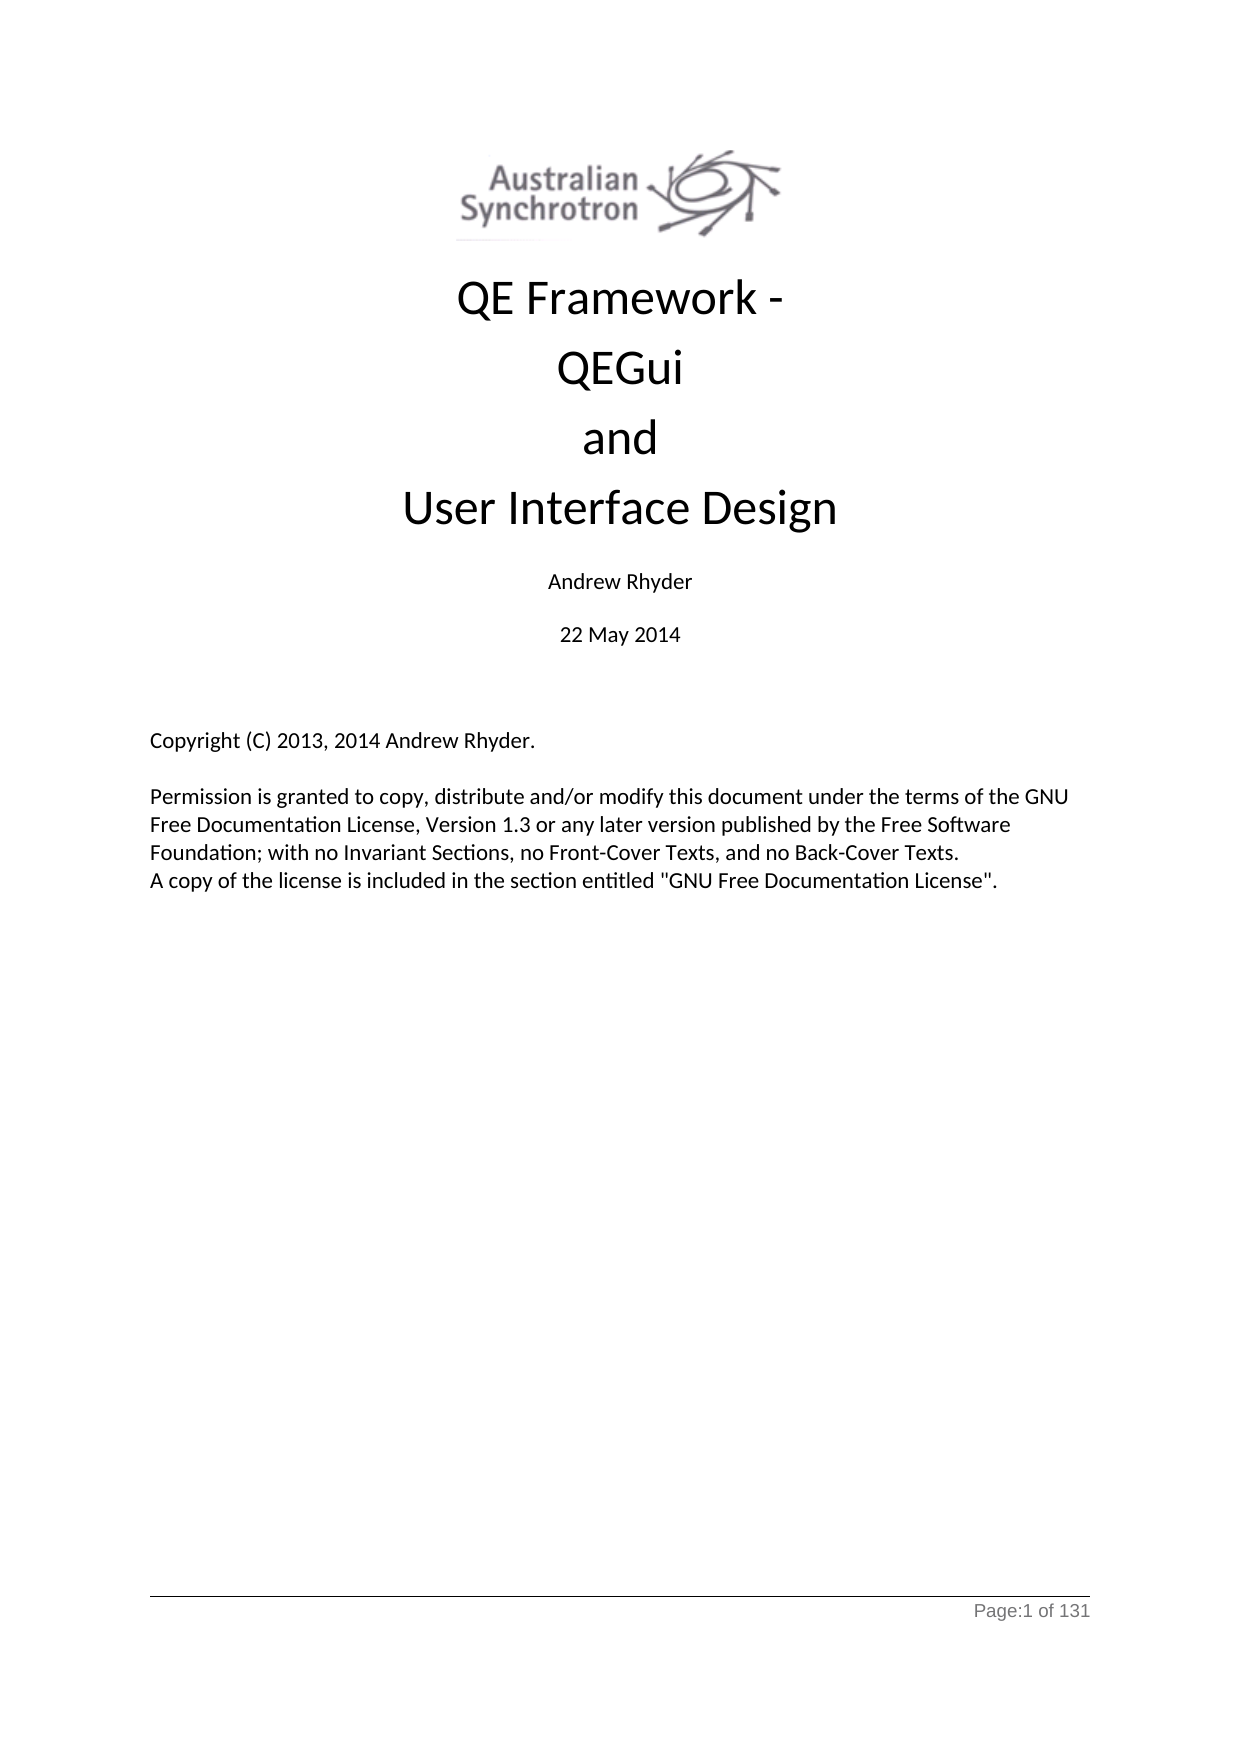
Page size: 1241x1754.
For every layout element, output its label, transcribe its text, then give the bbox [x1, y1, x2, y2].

picture [456, 150, 785, 241]
text Andrew Rhyder [150, 567, 1090, 595]
text 22 May 2014 [150, 620, 1090, 648]
text Permission is granted to copy, distribute and/or modify this document under the terms of the GNU Free Documentation License, Version 1.3 or any later version published by the Free Software Foundation; with no Invariant Sections, no Front-Cover Texts, and no Back-Cover Texts. A copy of the license is included in the section entitled "GNU Free Documentation License". [150, 782, 1090, 894]
text QE Framework - QEGui and User Interface Design [150, 266, 1090, 537]
text Copyright (C) 2013, 2014 Andrew Rhyder. [150, 726, 1090, 782]
